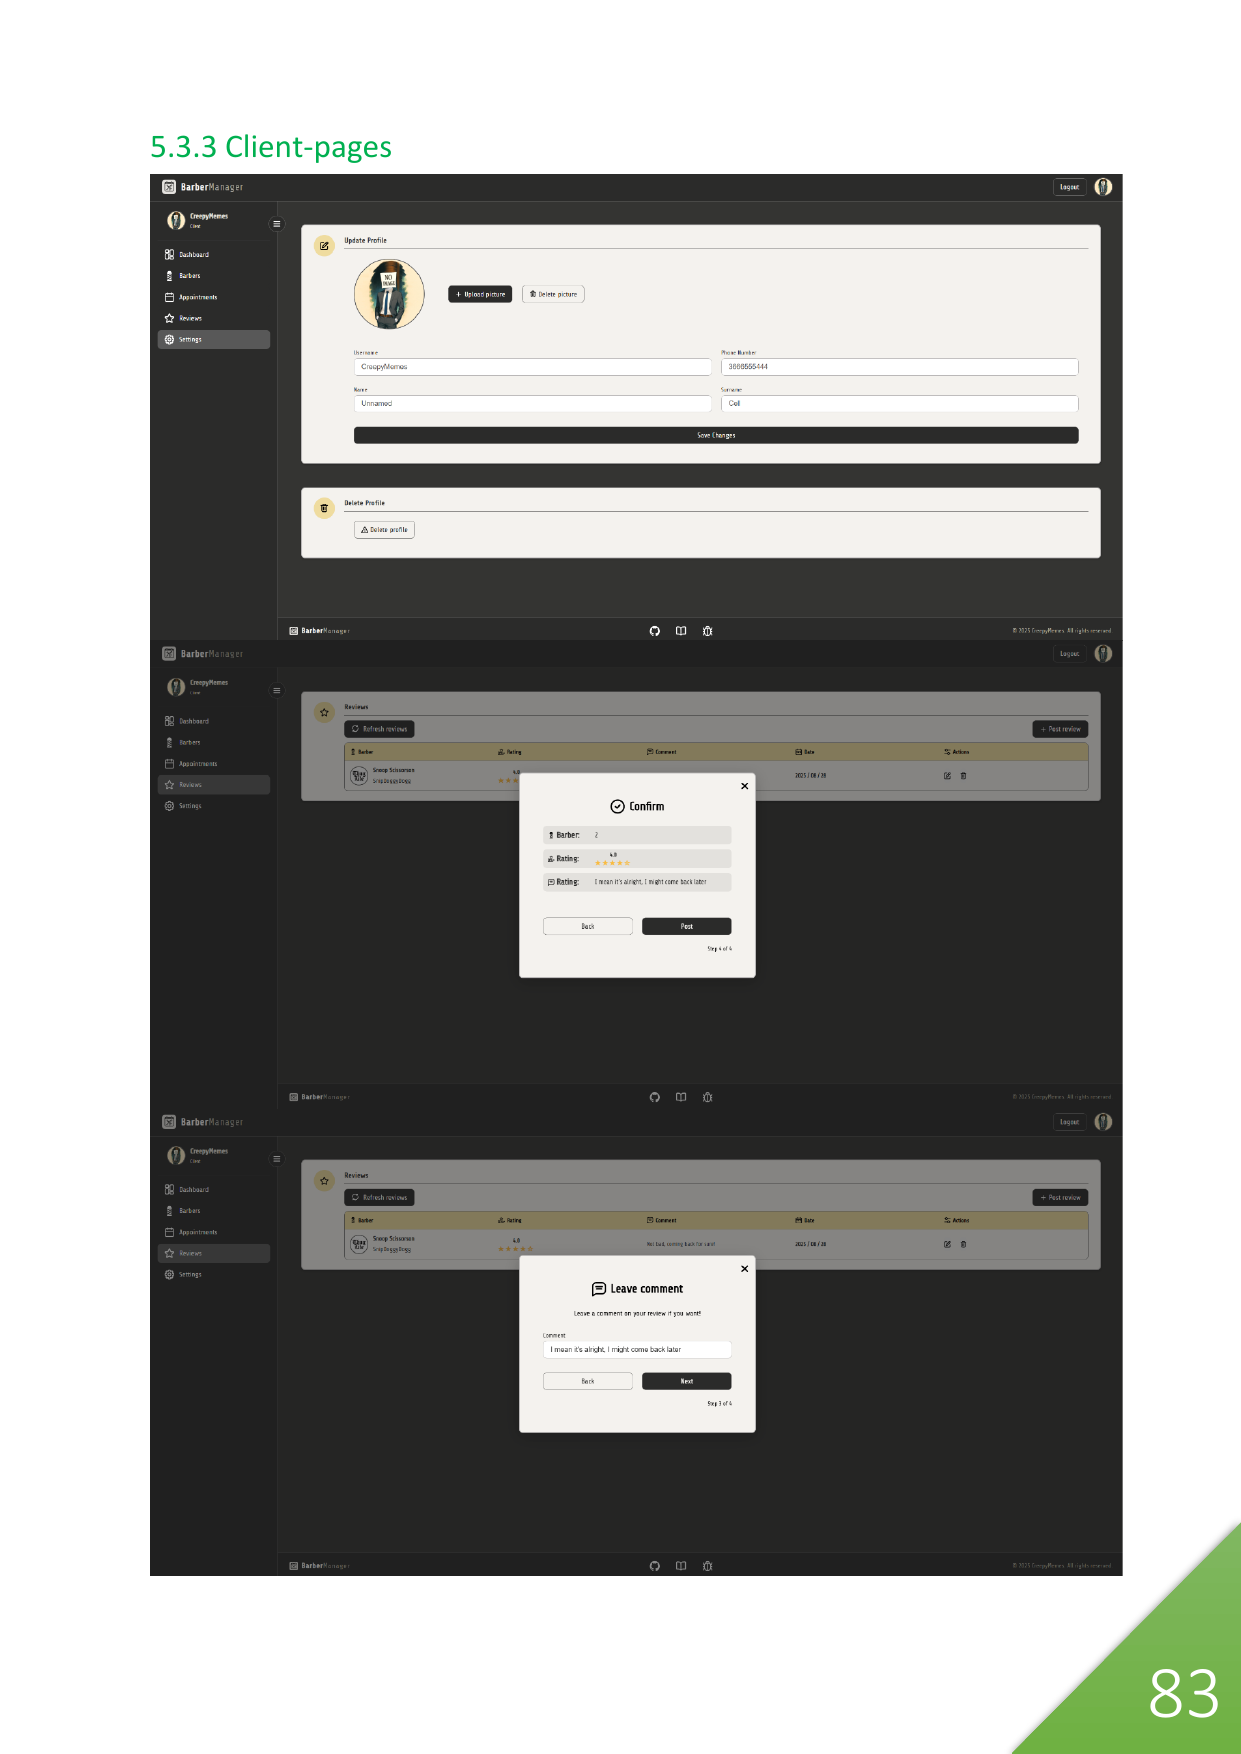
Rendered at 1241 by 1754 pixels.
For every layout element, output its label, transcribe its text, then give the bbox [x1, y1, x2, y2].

picture [150, 174, 1123, 1576]
text 5.3.3 Client-pages [150, 125, 1122, 166]
